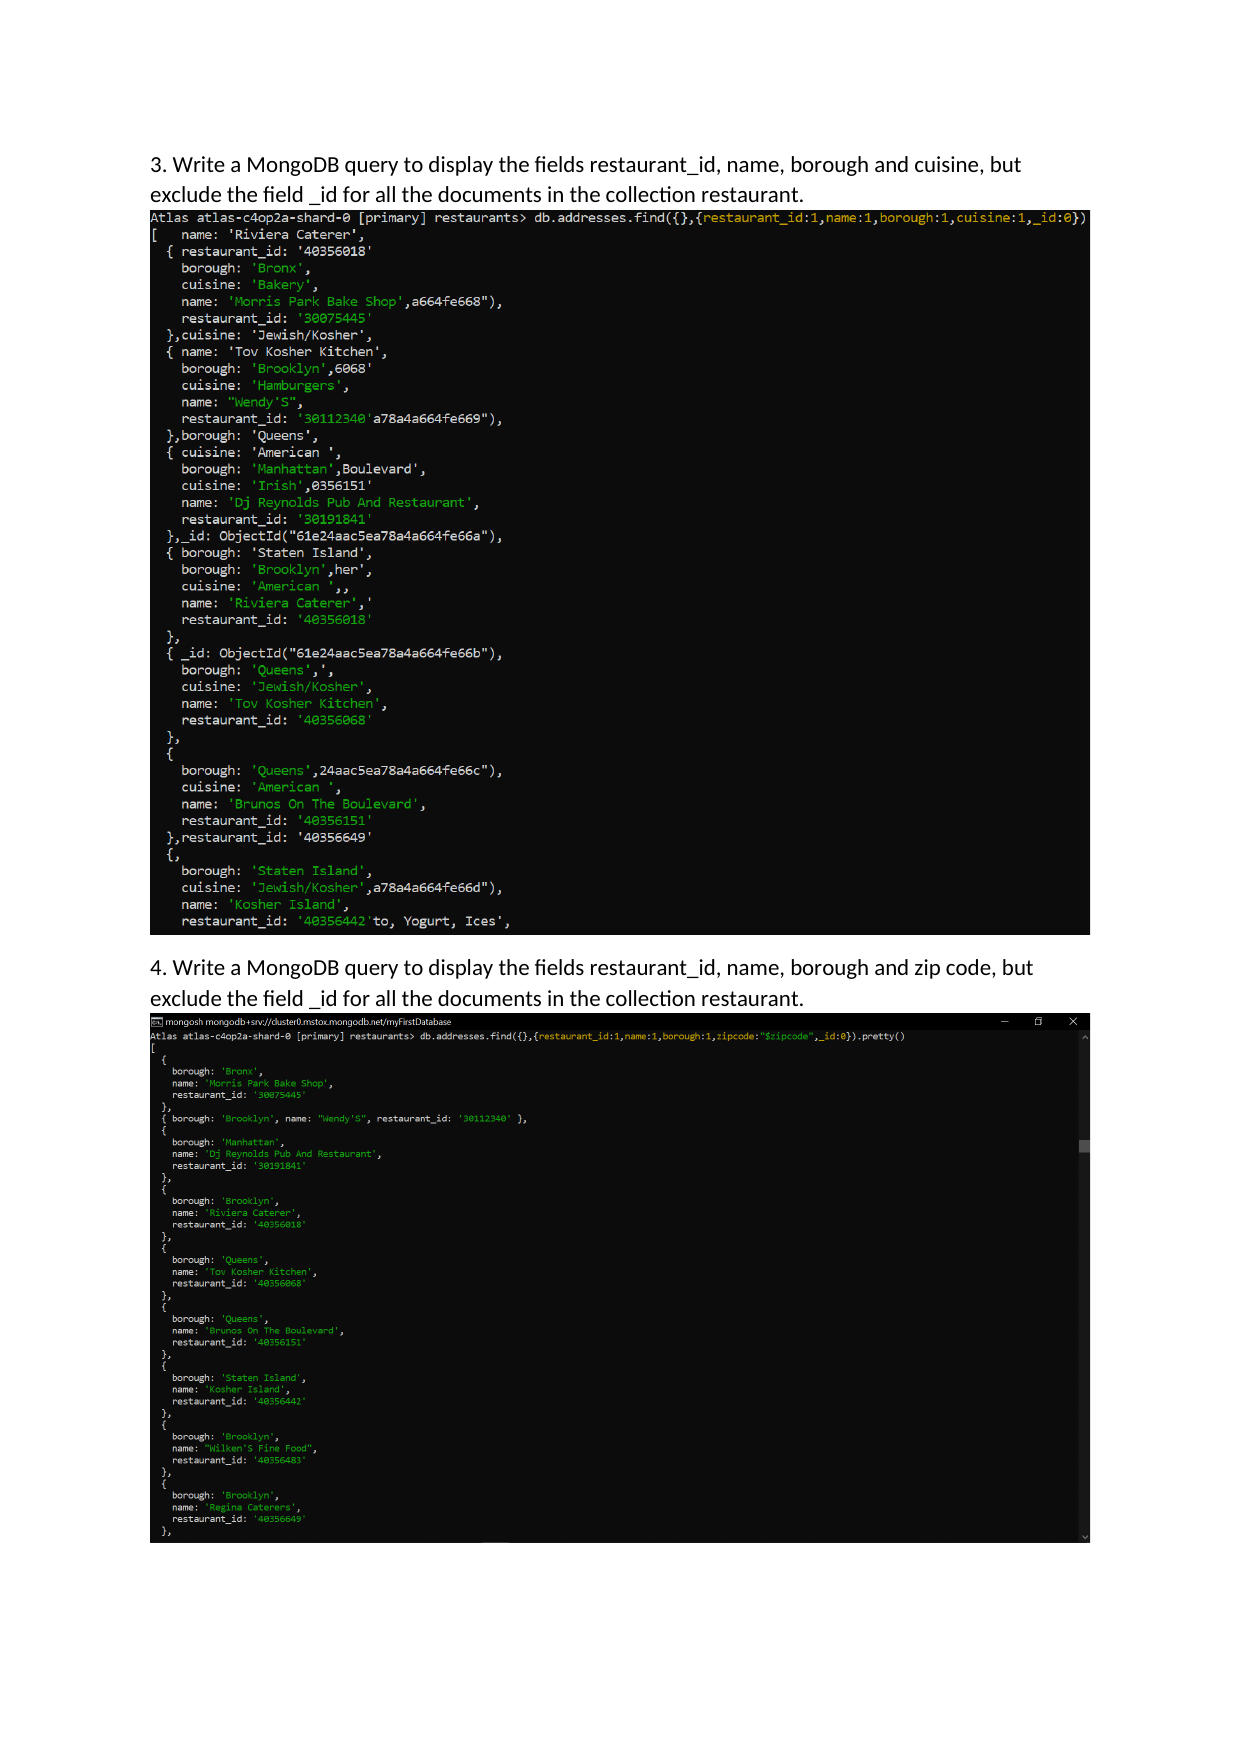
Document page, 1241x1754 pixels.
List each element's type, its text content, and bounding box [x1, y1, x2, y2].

picture [150, 210, 1091, 935]
picture [150, 1013, 1091, 1543]
text 3. Write a MongoDB query to display the fields restaurant_id, name, borough and cuisine, but exclude the field _id for all the documents in the collection restaurant. [150, 150, 1090, 210]
text 4. Write a MongoDB query to display the fields restaurant_id, name, borough and zip code, but exclude the field _id for all the documents in the collection restaurant. [150, 953, 1090, 1013]
